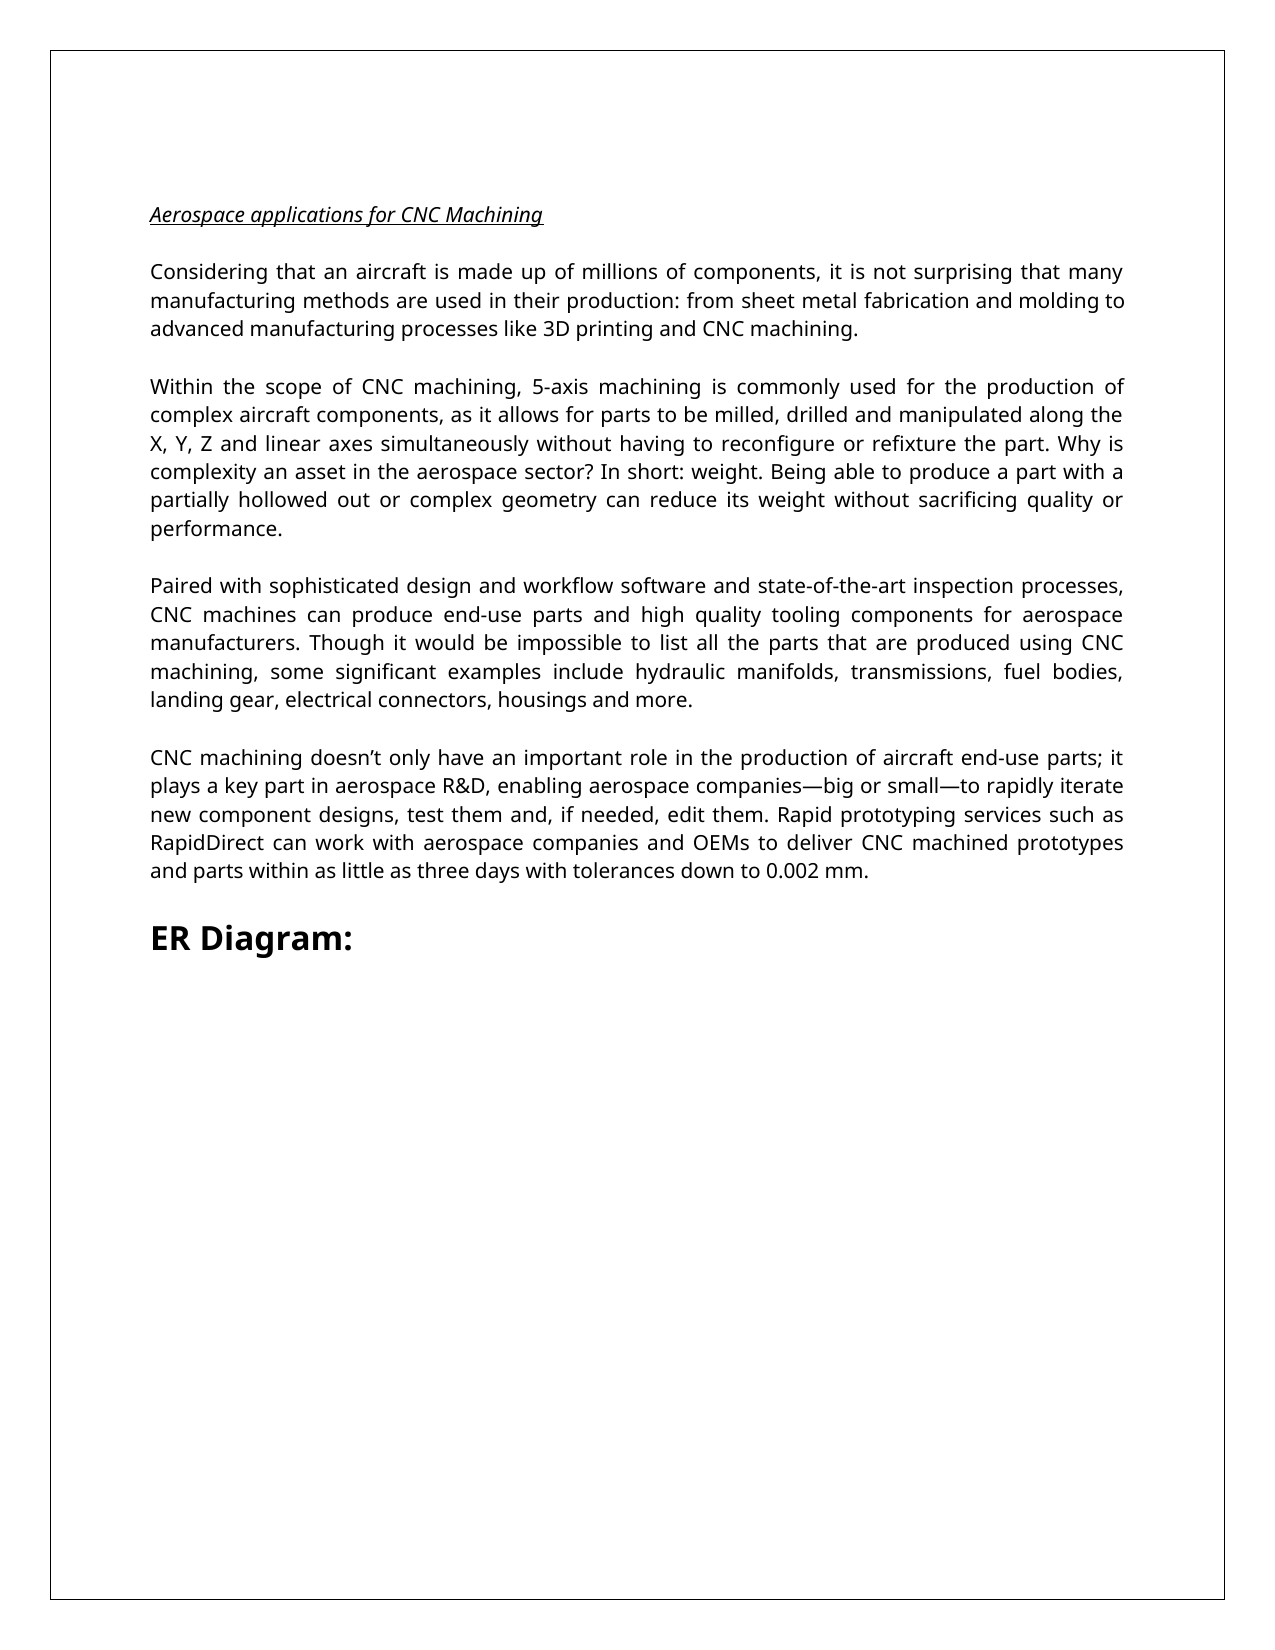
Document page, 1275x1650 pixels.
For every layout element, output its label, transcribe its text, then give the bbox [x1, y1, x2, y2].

text Considering that an aircraft is made up of millions of components, it is not surprising that many manufacturing methods are used in their production: from sheet metal fabrication and molding to advanced manufacturing processes like 3D printing and CNC machining. [150, 257, 1125, 343]
subtitle ER Diagram: [150, 914, 1125, 960]
text Within the scope of CNC machining, 5-axis machining is commonly used for the production of complex aircraft components, as it allows for parts to be milled, drilled and manipulated along the X, Y, Z and linear axes simultaneously without having to reconfigure or refixture the part. Why is complexity an asset in the aerospace sector? In short: weight. Being able to produce a part with a partially hollowed out or complex geometry can reduce its weight without sacrificing quality or performance. [150, 372, 1125, 542]
text Paired with sophisticated design and workflow software and state-of-the-art inspection processes, CNC machines can produce end-use parts and high quality tooling components for aerospace manufacturers. Though it would be impossible to list all the parts that are produced using CNC machining, some significant examples include hydraulic manifolds, transmissions, fuel bodies, landing gear, electrical connectors, housings and more. [150, 572, 1125, 714]
subtitle Aerospace applications for CNC Machining [150, 150, 1125, 228]
text CNC machining doesn’t only have an important role in the production of aircraft end-use parts; it plays a key part in aerospace R&D, enabling aerospace companies—big or small—to rapidly iterate new component designs, test them and, if needed, edit them. Rapid prototyping services such as RapidDirect can work with aerospace companies and OEMs to deliver CNC machined prototypes and parts within as little as three days with tolerances down to 0.002 mm. [150, 743, 1125, 885]
